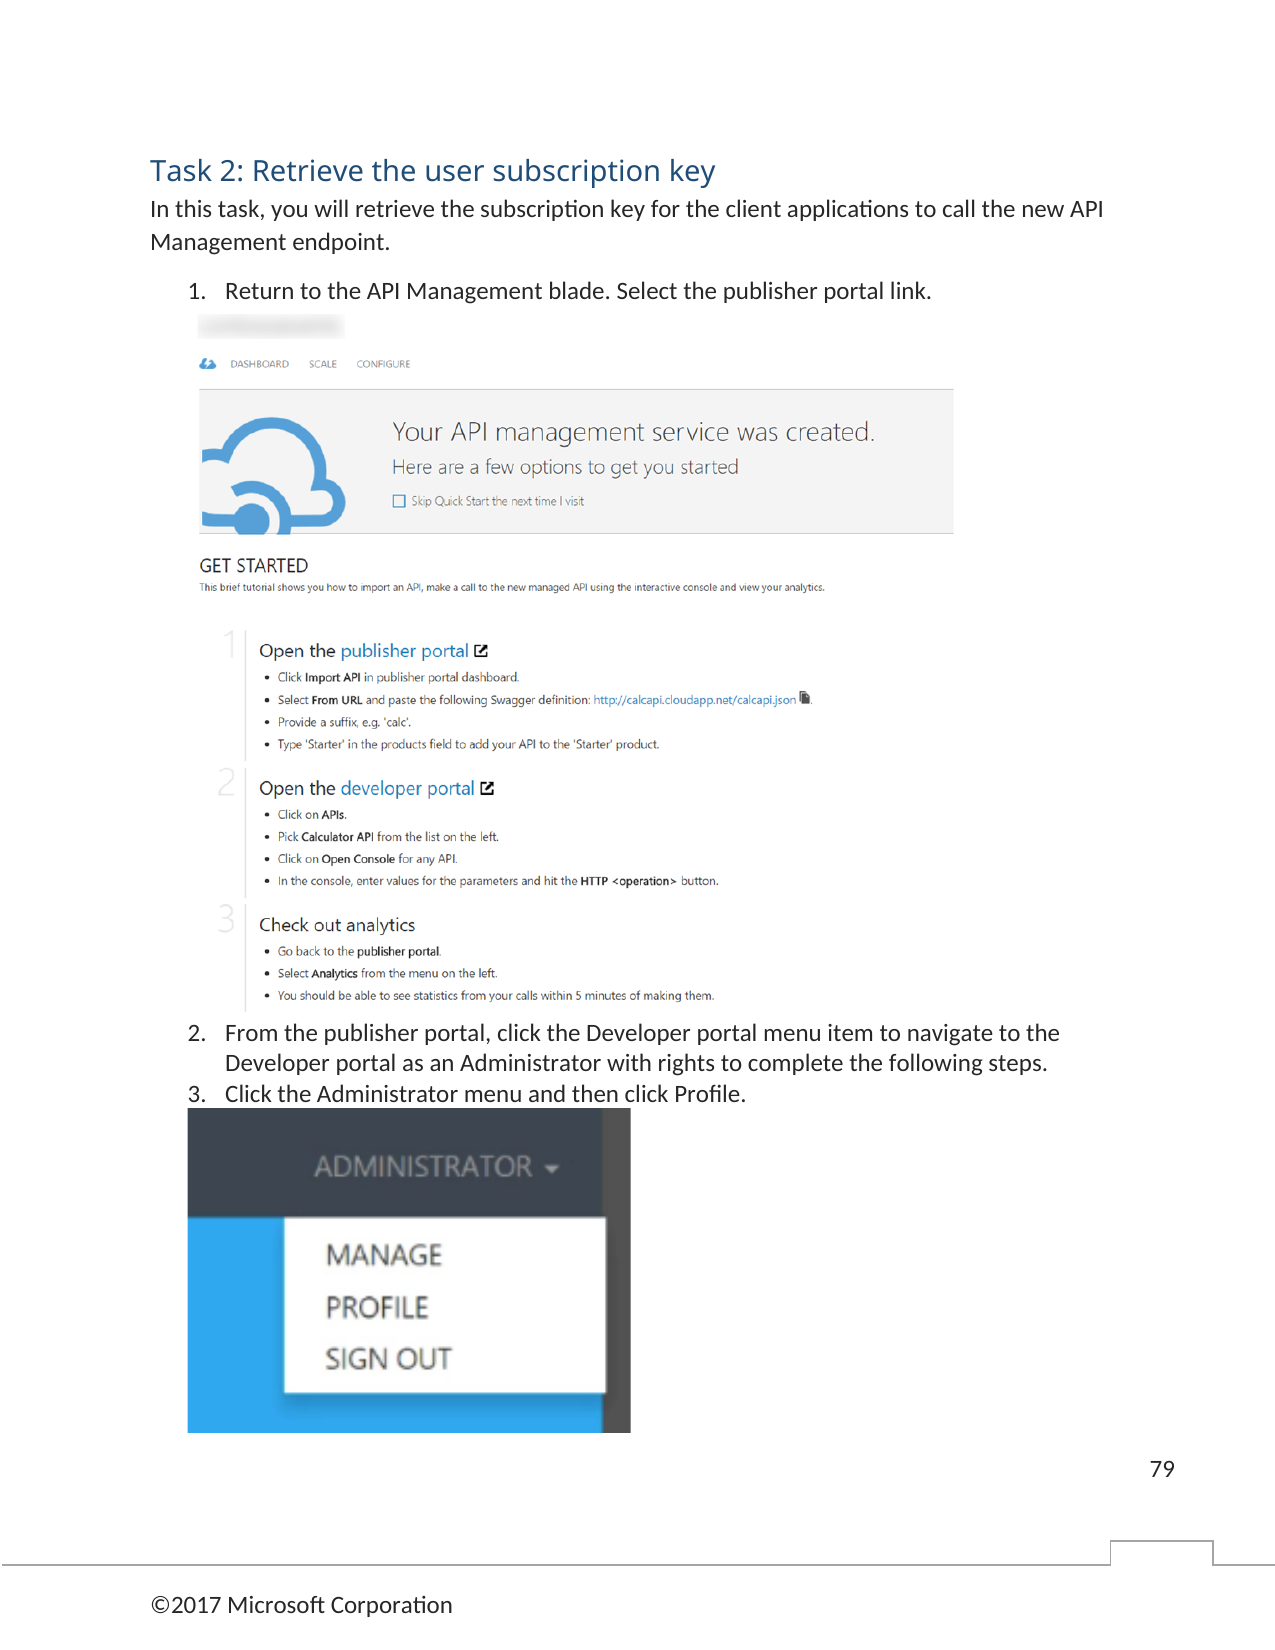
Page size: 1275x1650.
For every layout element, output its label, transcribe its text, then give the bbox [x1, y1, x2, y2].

list Return to the API Management blade. Select the publisher portal link. [187, 275, 1125, 306]
list From the publisher portal, click the Developer portal menu item to navigate to the Developer portal as an Administrator with rights to complete the following steps. [187, 1017, 1125, 1078]
list Click the Administrator menu and then click Profile. [187, 1078, 1125, 1109]
picture [187, 305, 966, 1017]
text In this task, you will retrieve the subscription key for the client applications to call the new API Management endpoint. [150, 193, 1125, 256]
picture [187, 1108, 631, 1433]
subtitle Task 2: Retrieve the user subscription key [150, 150, 1125, 190]
